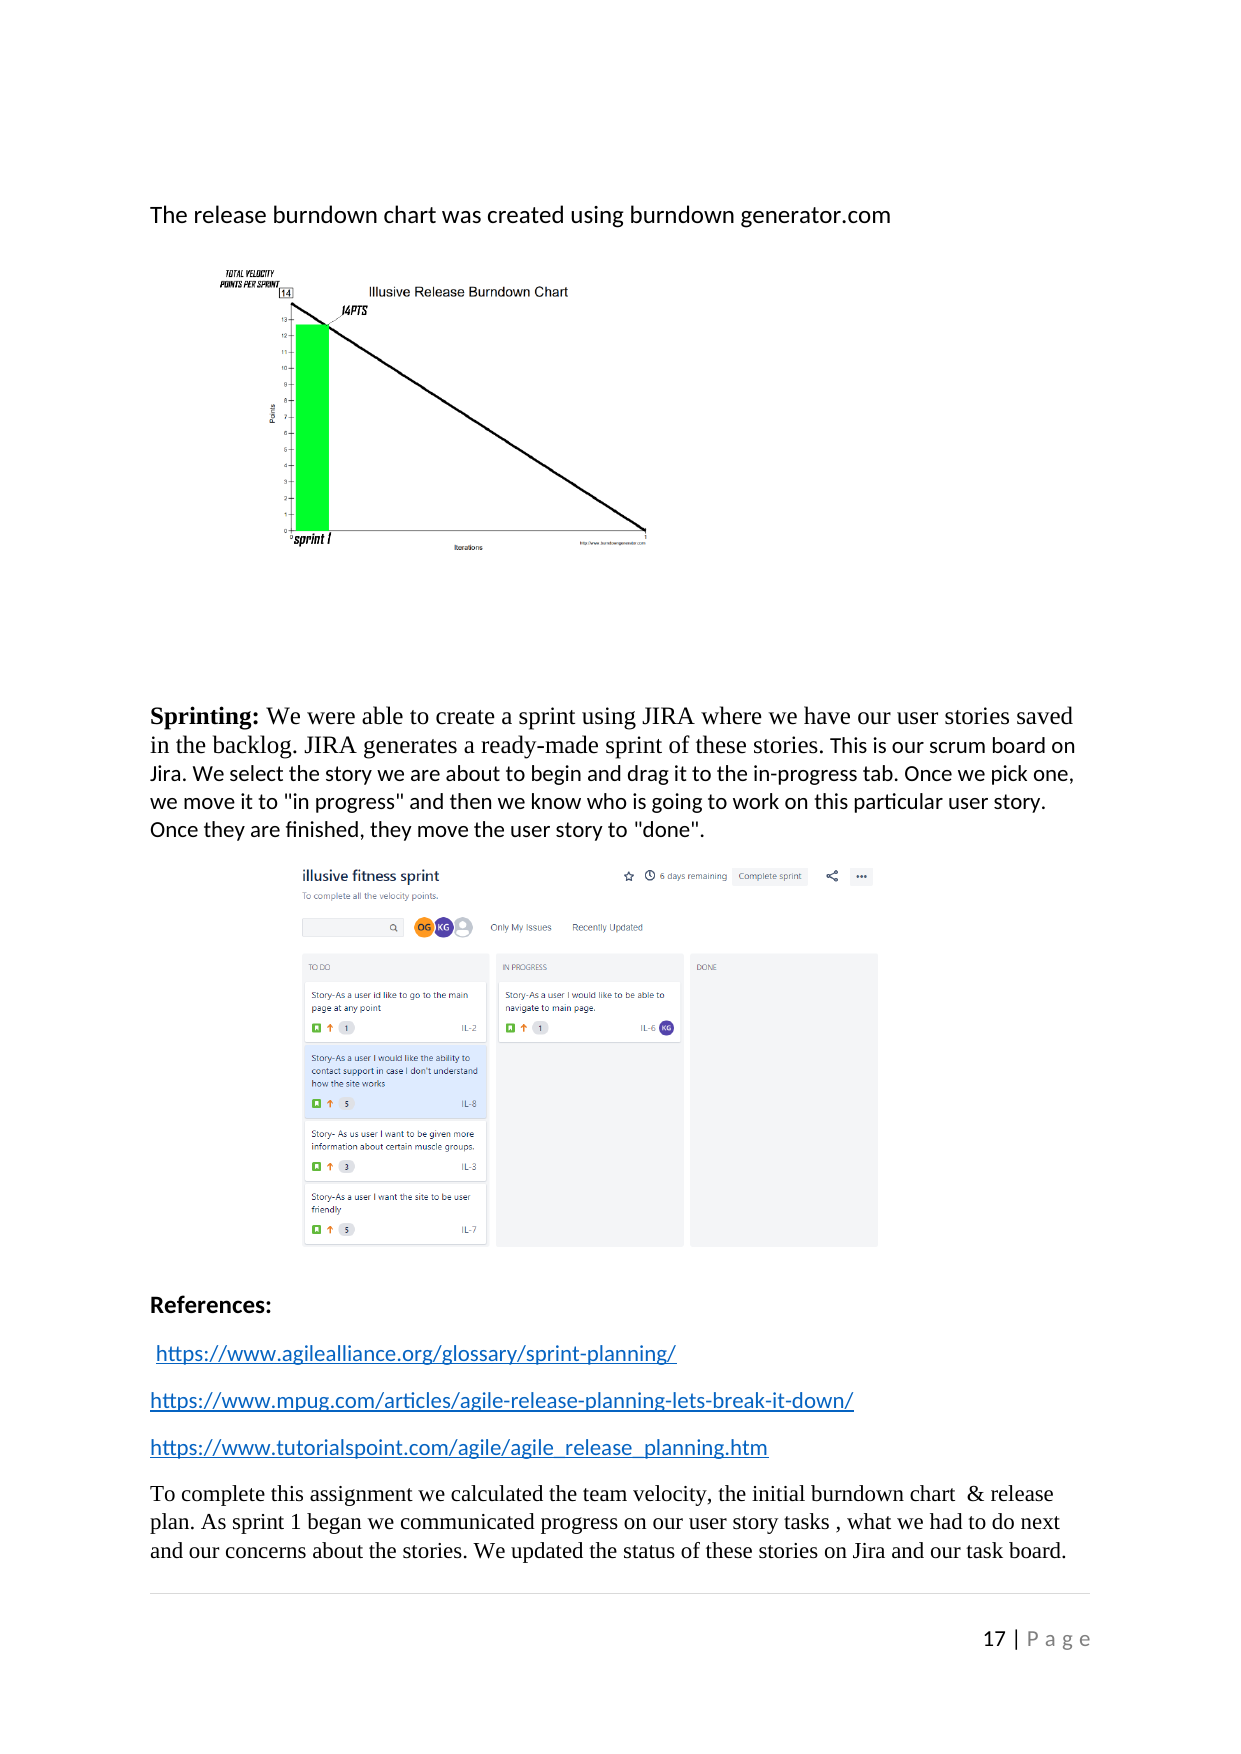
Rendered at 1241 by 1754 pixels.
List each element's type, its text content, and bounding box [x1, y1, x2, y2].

text https://www.tutorialspoint.com/agile/agile_release_planning.htm [150, 1433, 1090, 1461]
text https://www.mpug.com/articles/agile-release-planning-lets-break-it-down/ [150, 1386, 1090, 1414]
text The release burndown chart was created using burndown generator.com [150, 199, 1090, 230]
picture [179, 249, 769, 581]
picture [296, 868, 886, 1253]
text To complete this assignment we calculated the team velocity, the initial burndown chart & release plan. As sprint 1 began we communicated progress on our user story tasks , what we had to do next and our concerns about the stories. We updated the status of these stories on Jira and our task board. [150, 1480, 1090, 1563]
text https://www.agilealliance.org/glossary/sprint-planning/ [150, 1339, 1090, 1367]
text Sprinting: We were able to create a sprint using JIRA where we have our user stories saved in the backlog. JIRA generates a ready-made sprint of these stories. This is our scrum board on Jira. We select the story we are about to begin and drag it to the in-progress tab. Once we pick one, we move it to "in progress" and then we know who is going to work on this particular user story. Once they are finished, they move the user story to "done". [150, 701, 1090, 843]
text References: [150, 1289, 1090, 1320]
